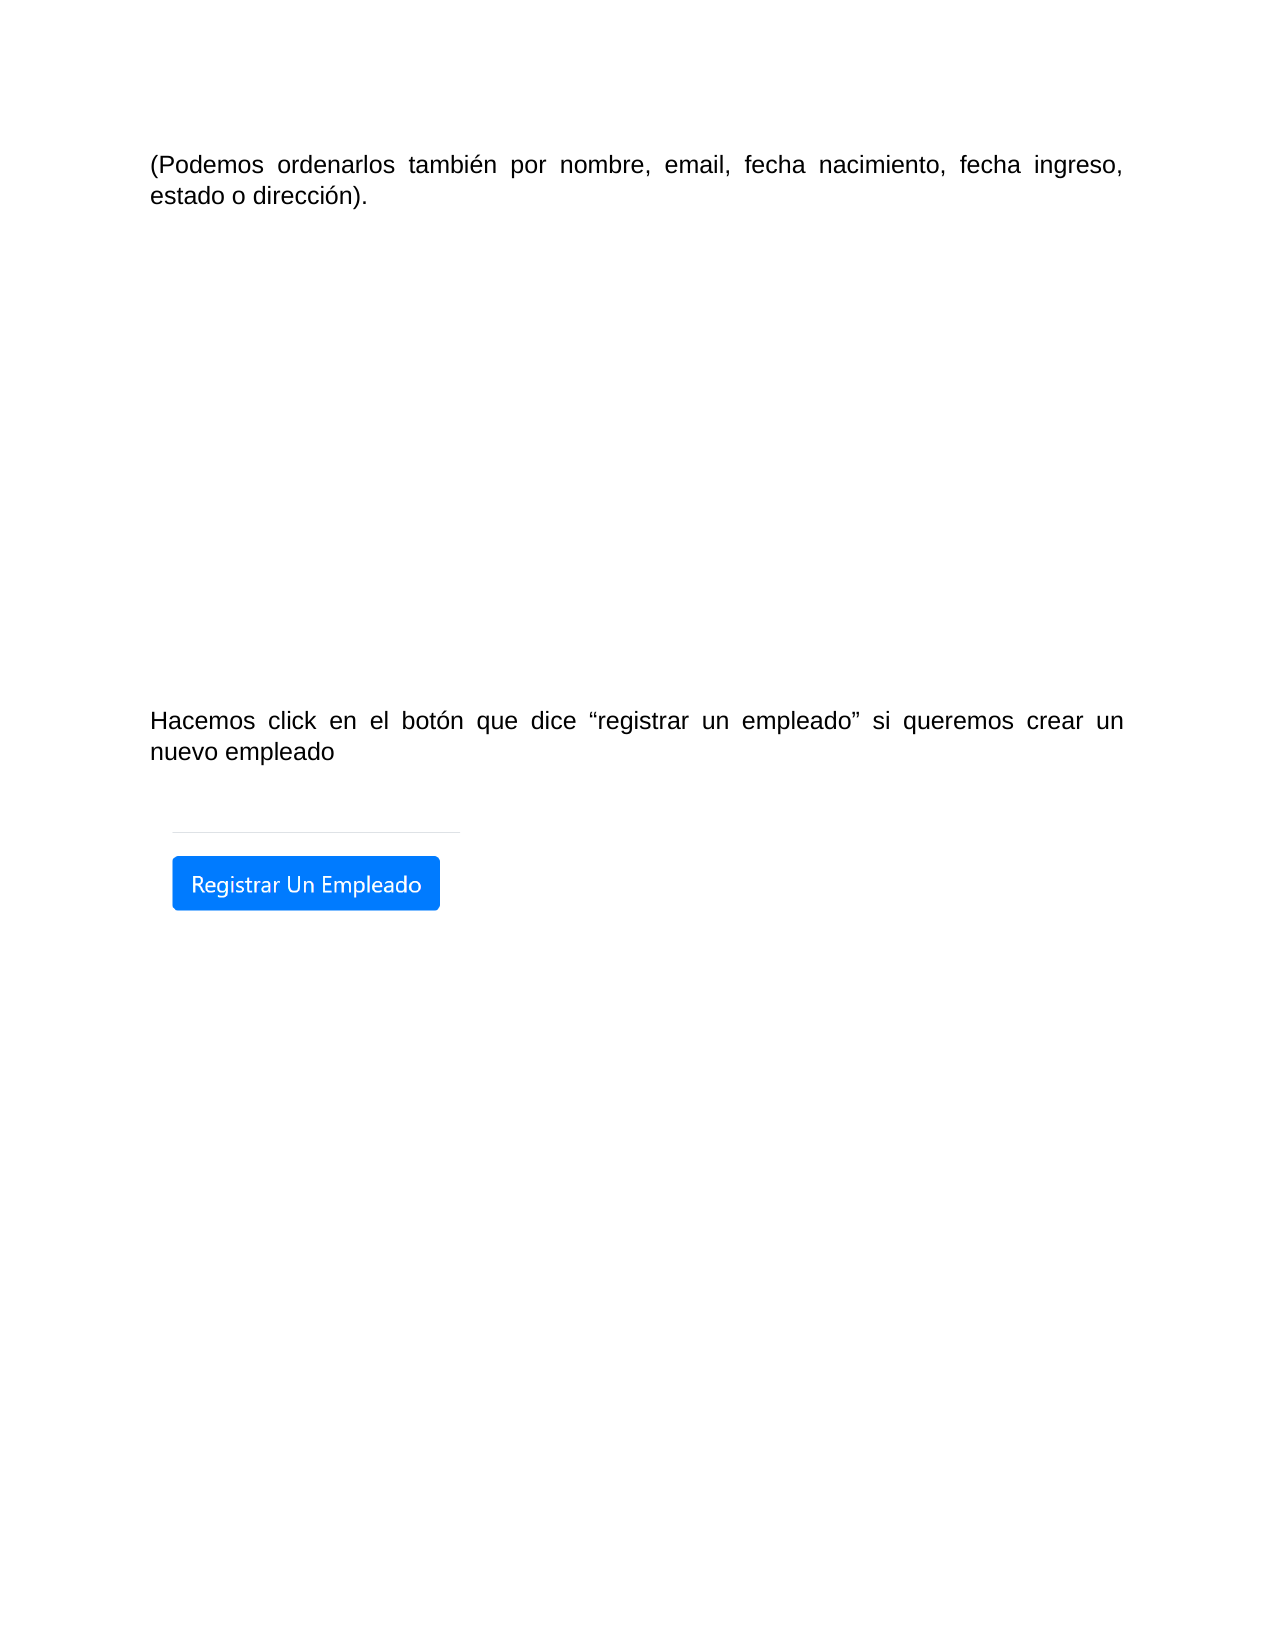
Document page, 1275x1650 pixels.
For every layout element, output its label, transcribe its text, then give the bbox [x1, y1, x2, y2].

picture [150, 832, 461, 922]
text Hacemos click en el botón que dice “registrar un empleado” si queremos crear un nuevo empleado [150, 706, 1125, 766]
text (Podemos ordenarlos también por nombre, email, fecha nacimiento, fecha ingreso, estado o dirección). [150, 150, 1125, 210]
